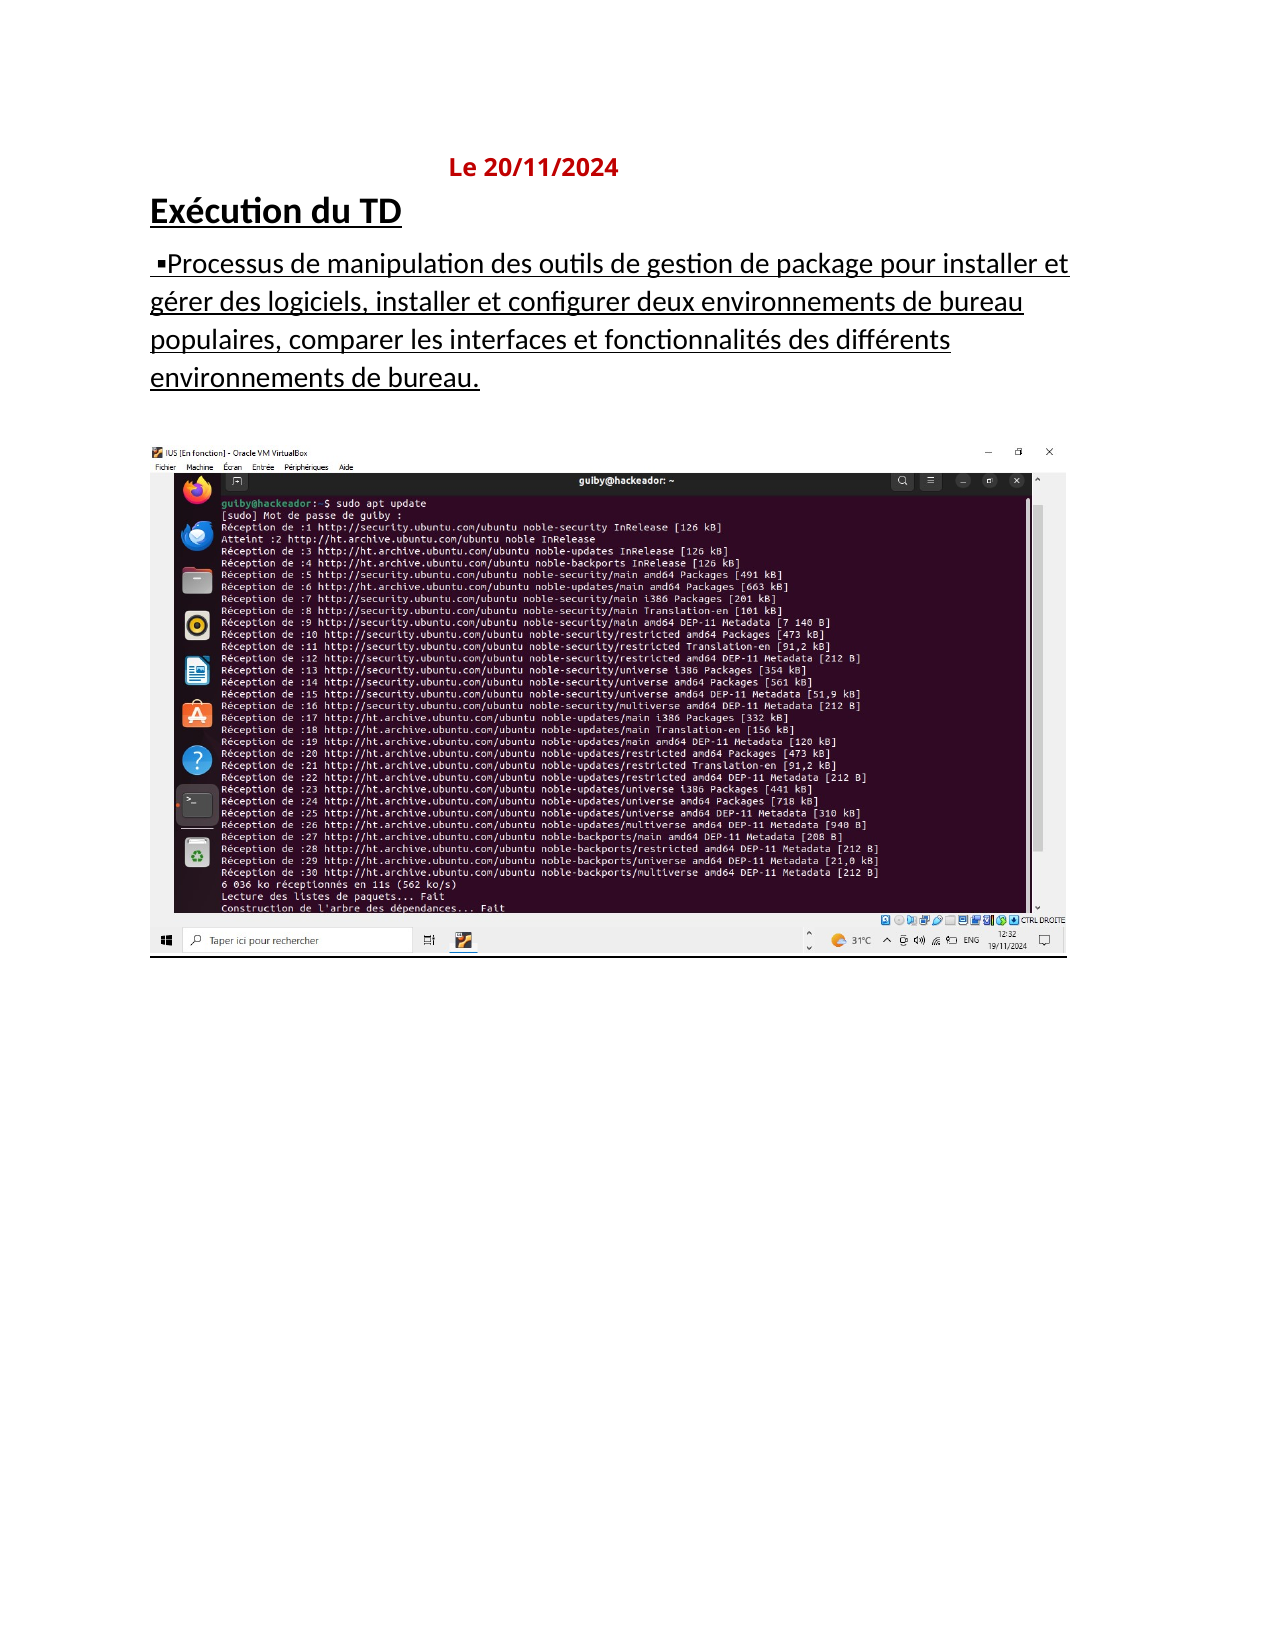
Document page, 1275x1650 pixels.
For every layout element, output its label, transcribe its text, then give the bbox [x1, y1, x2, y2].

subtitle Exécution du TD [150, 187, 1080, 233]
picture [150, 445, 1066, 953]
text Le 20/11/2024 [150, 150, 1080, 184]
text ▪Processus de manipulation des outils de gestion de package pour installer et gérer des logiciels, installer et configurer deux environnements de bureau populaires, comparer les interfaces et fonctionnalités des différents environnements de bureau. [150, 245, 1080, 395]
